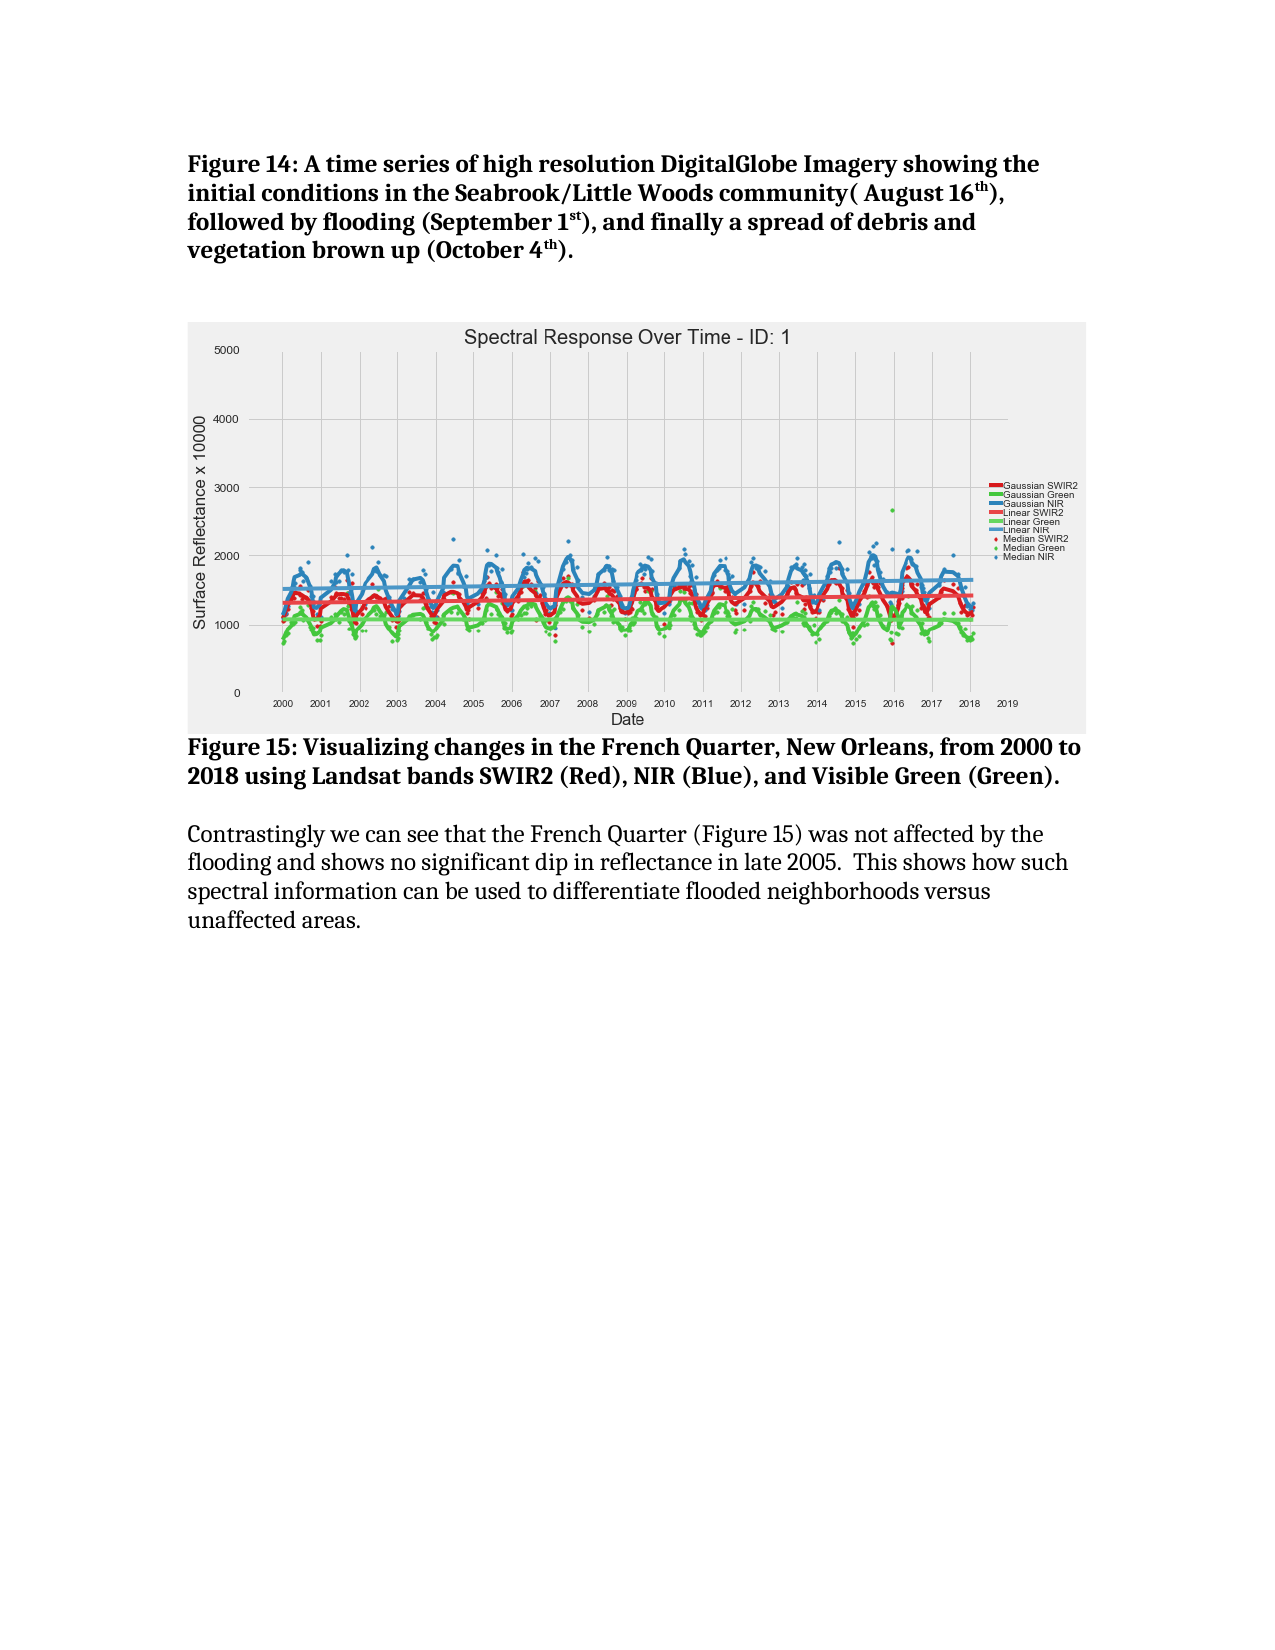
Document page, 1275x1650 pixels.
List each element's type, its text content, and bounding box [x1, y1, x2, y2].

picture [187, 322, 1087, 734]
text Figure 15: Visualizing changes in the French Quarter, New Orleans, from 2000 to 2018 using Landsat bands SWIR2 (Red), NIR (Blue), and Visible Green (Green). [187, 734, 1087, 791]
text Contrastingly we can see that the French Quarter (Figure 15) was not affected by the flooding and shows no significant dip in reflectance in late 2005. This shows how such spectral information can be used to differentiate flooded neighborhoods versus unaffected areas. [187, 819, 1087, 934]
text Figure 14: A time series of high resolution DigitalGlobe Imagery showing the initial conditions in the Seabrook/Little Woods community( August 16th), followed by flooding (September 1st), and finally a spread of debris and vegetation brown up (October 4th). [187, 150, 1087, 265]
